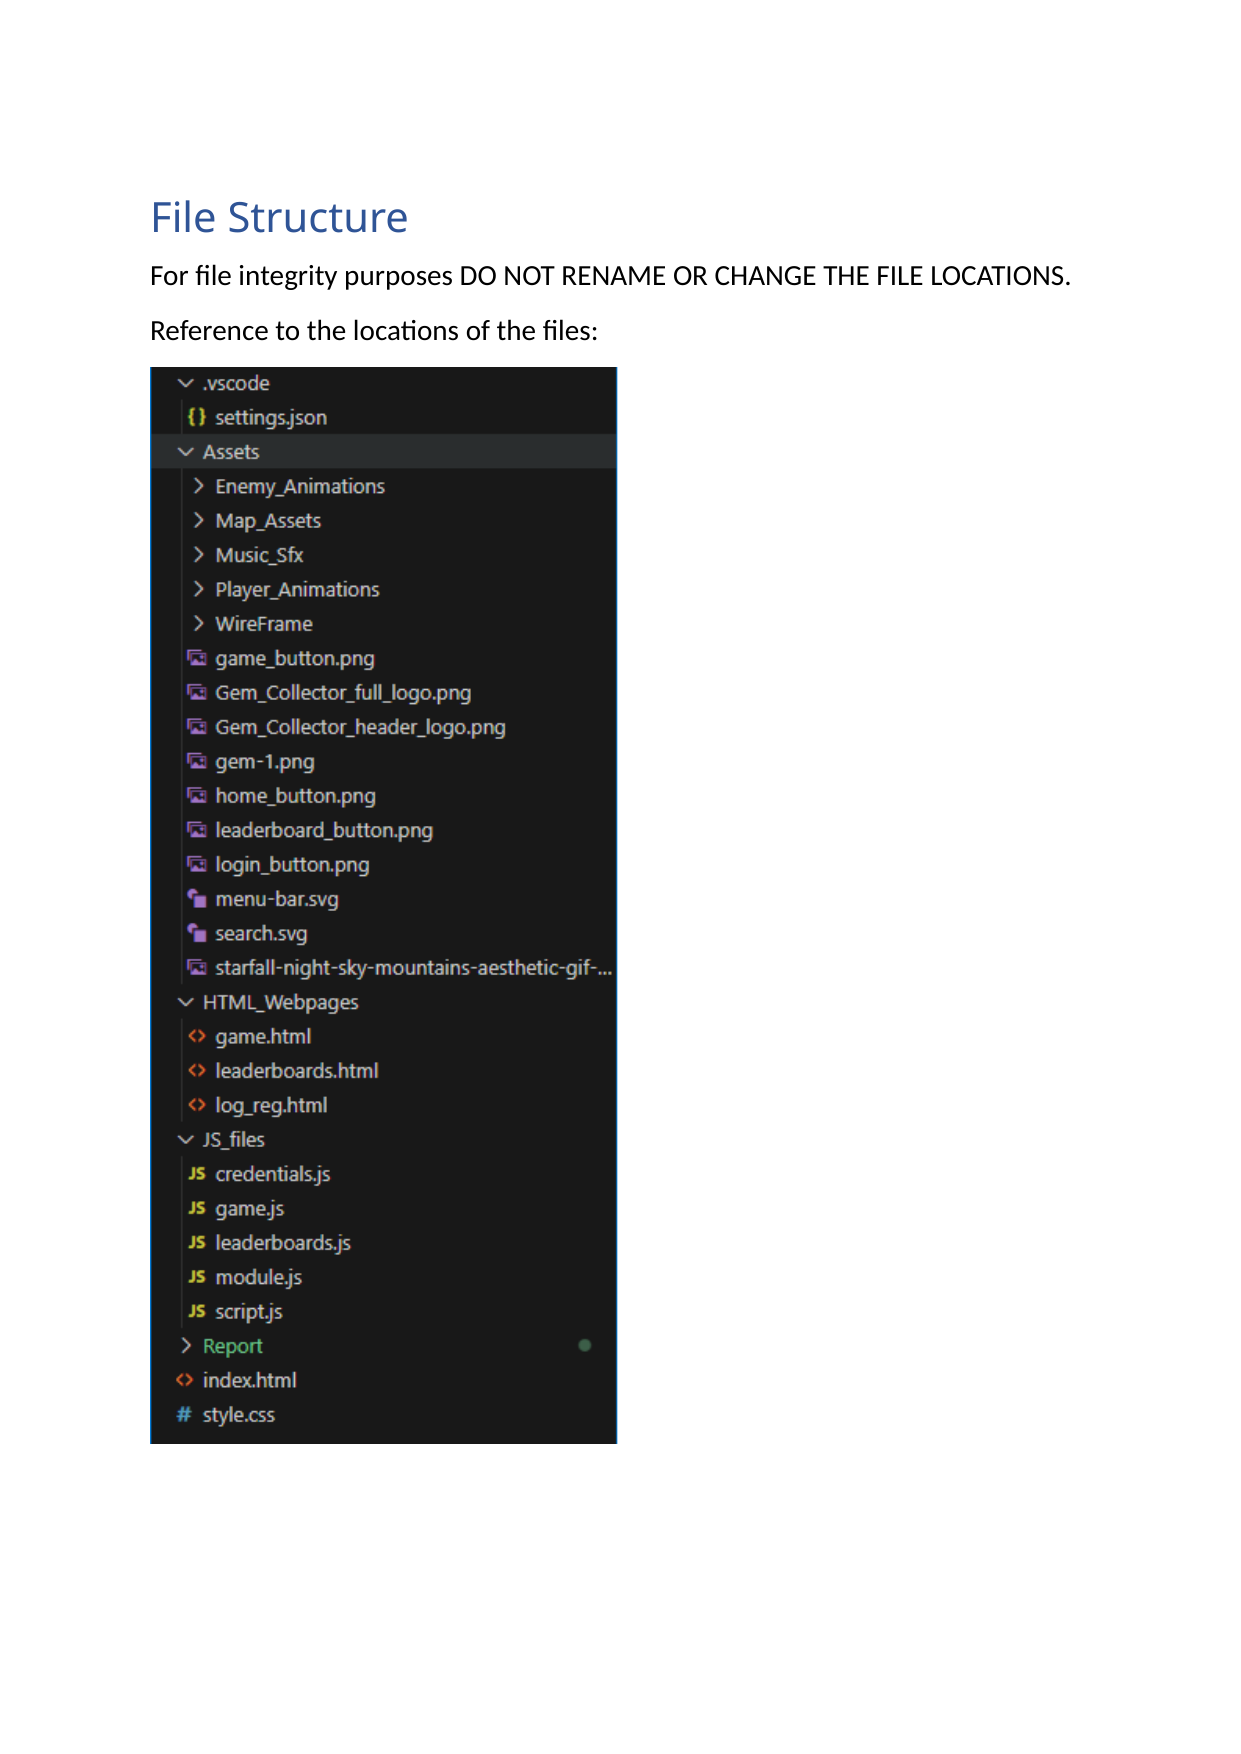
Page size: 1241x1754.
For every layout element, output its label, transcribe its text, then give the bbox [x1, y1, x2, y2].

text For file integrity purposes DO NOT RENAME OR CHANGE THE FILE LOCATIONS. [150, 257, 1090, 293]
text Reference to the locations of the files: [150, 312, 1090, 348]
subtitle File Structure [150, 187, 1090, 244]
picture [150, 367, 618, 1444]
